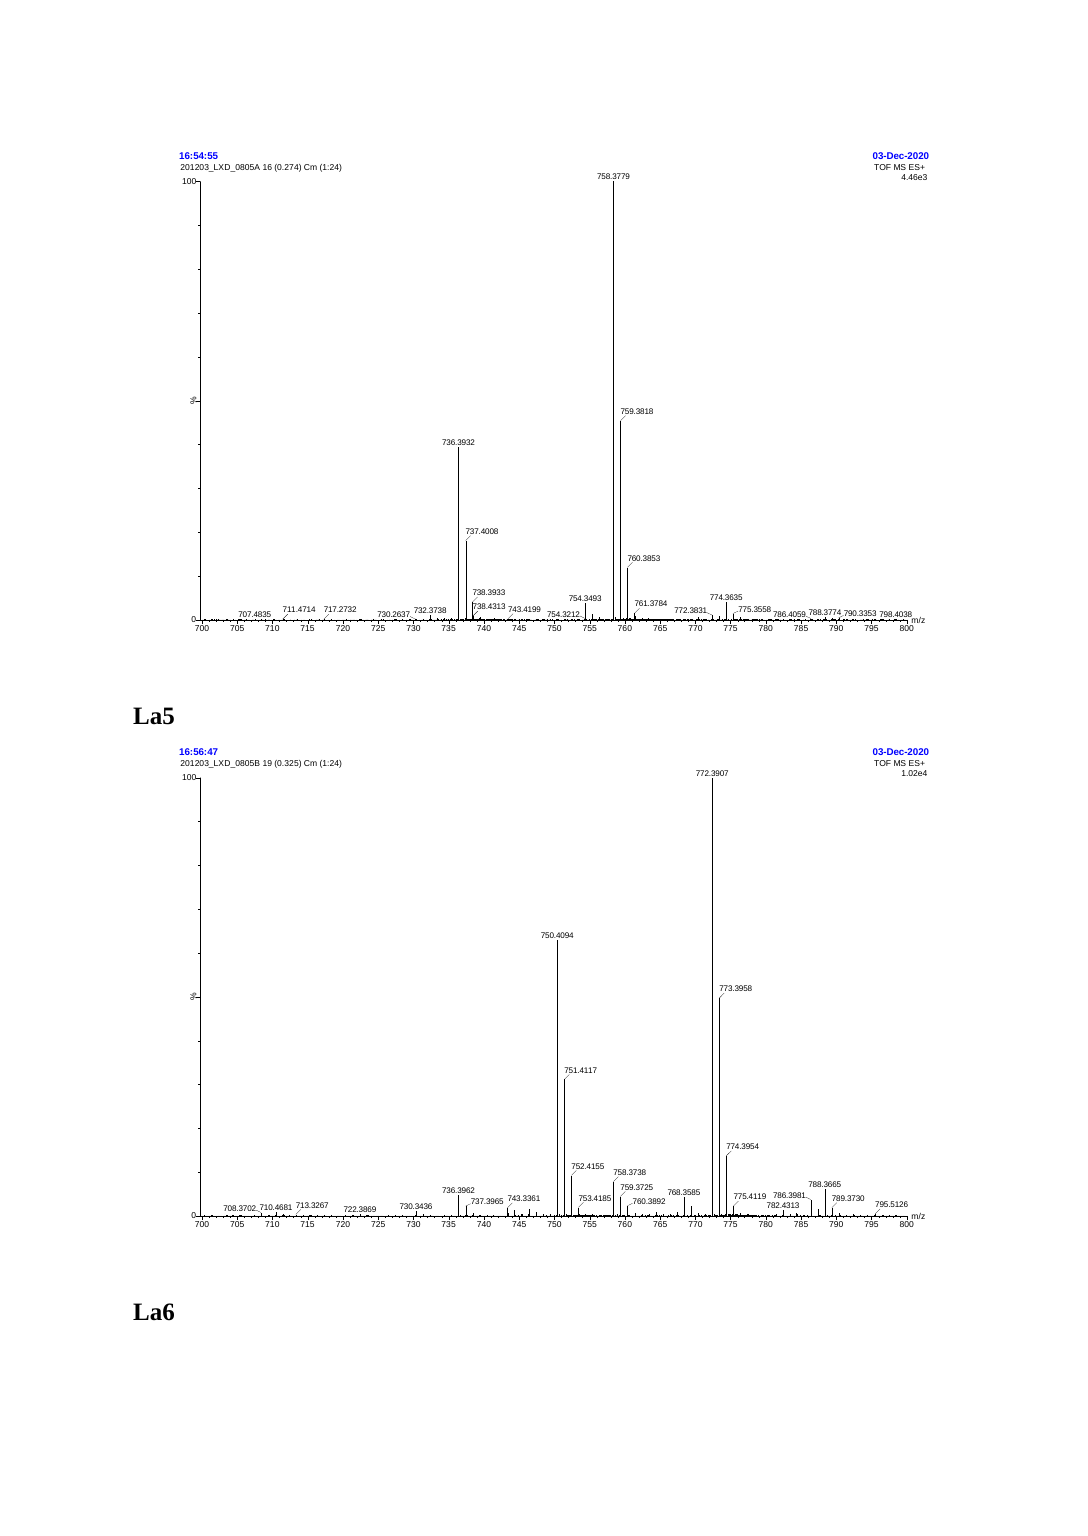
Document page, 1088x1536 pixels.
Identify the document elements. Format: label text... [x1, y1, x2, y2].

text La6 [133, 1296, 975, 1328]
text La5 [133, 699, 975, 732]
